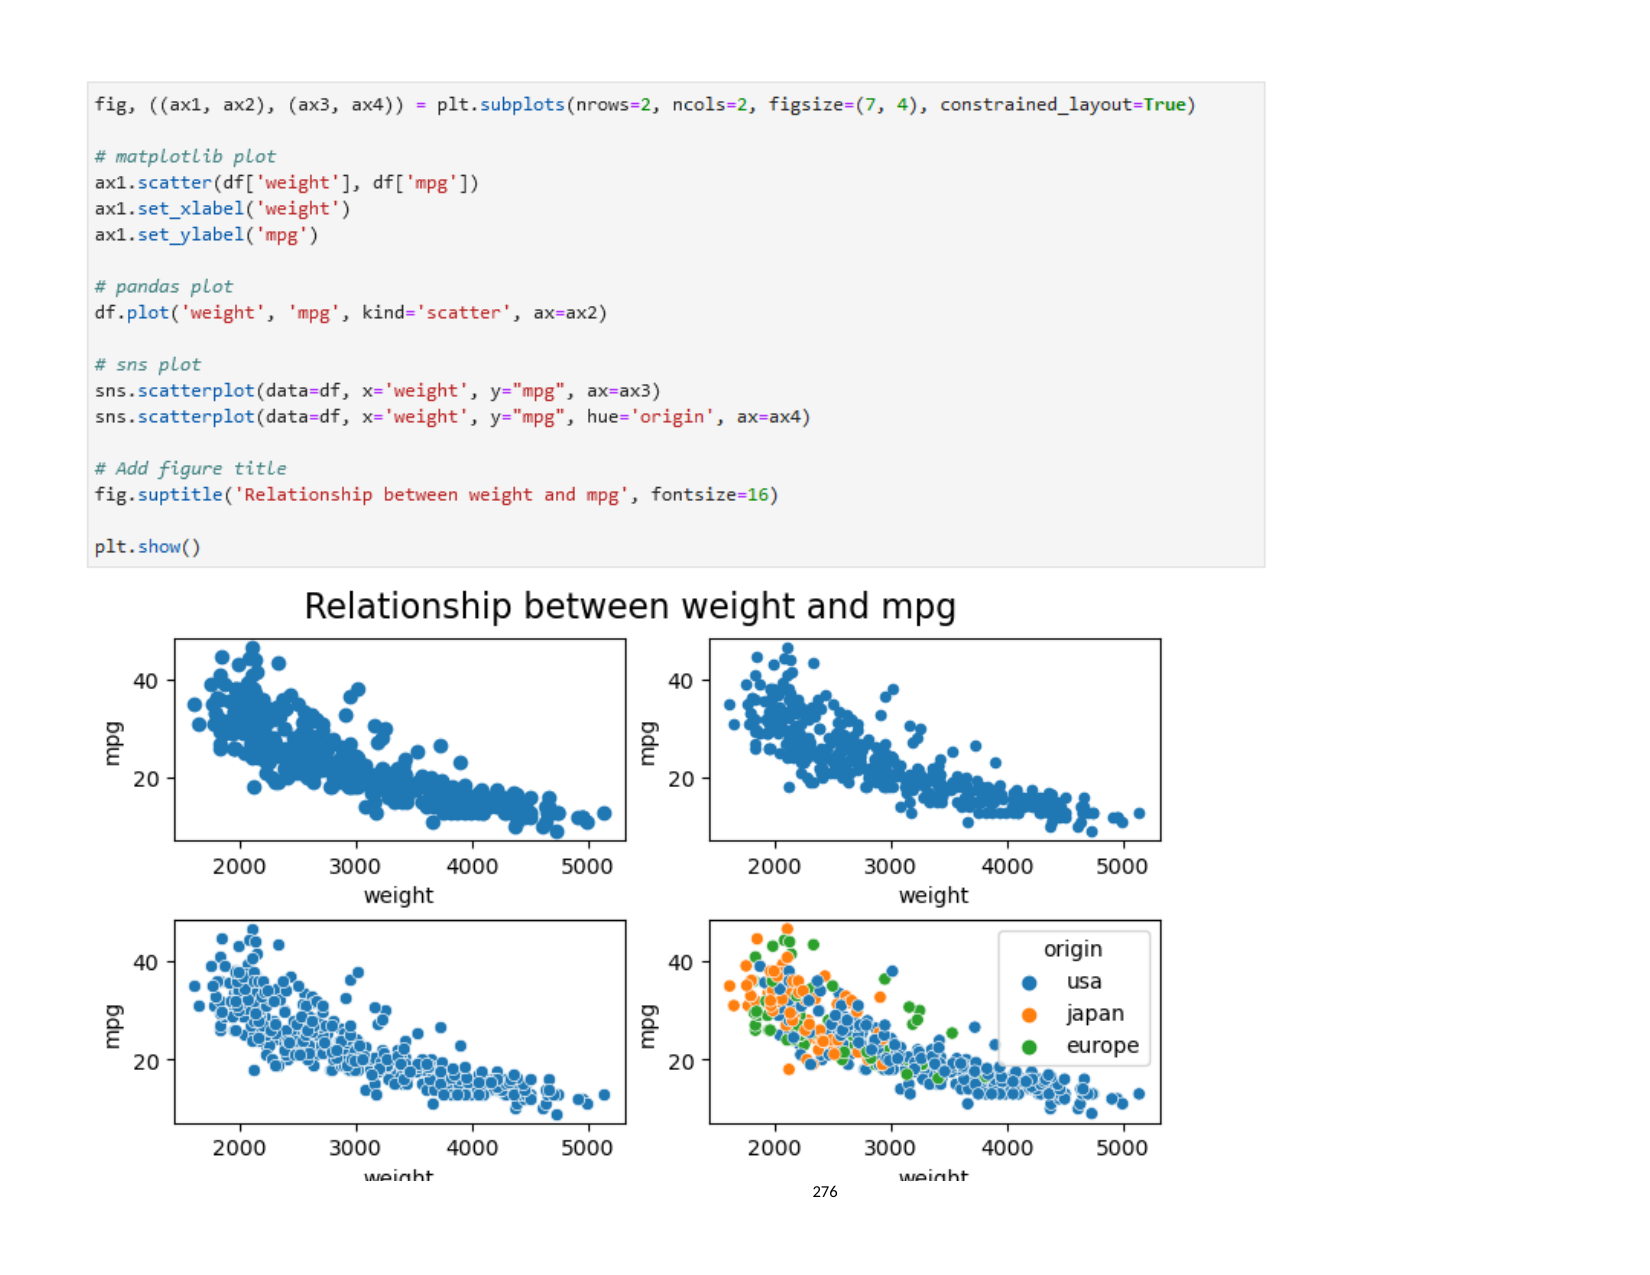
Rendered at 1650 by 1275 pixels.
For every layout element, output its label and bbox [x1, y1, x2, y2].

picture [75, 75, 1275, 1181]
